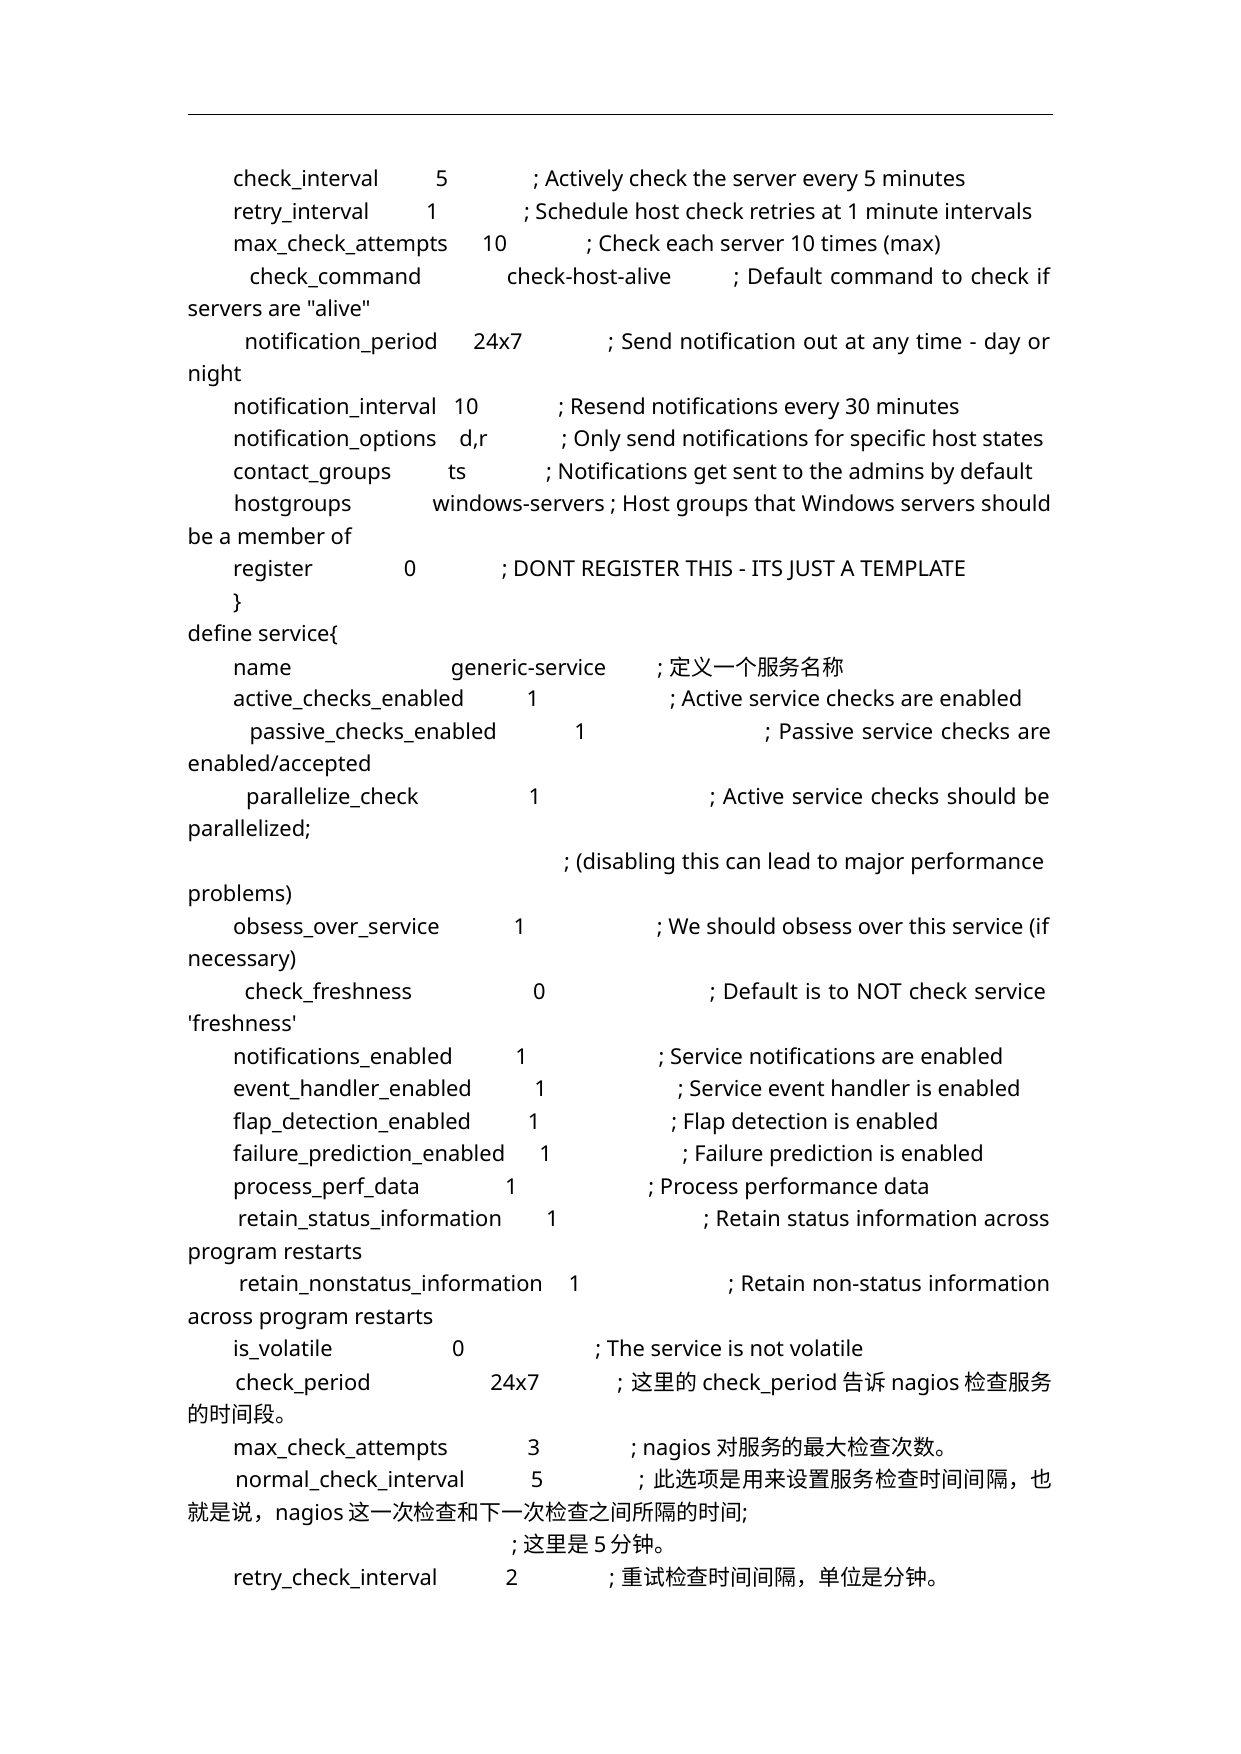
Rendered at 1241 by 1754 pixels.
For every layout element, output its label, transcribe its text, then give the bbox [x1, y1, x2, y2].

text register 0 ; DONT REGISTER THIS - ITS JUST A TEMPLATE [187, 552, 1053, 584]
text failure_prediction_enabled 1 ; Failure prediction is enabled [187, 1137, 1053, 1169]
text process_perf_data 1 ; Process performance data [187, 1169, 1053, 1202]
text is_volatile 0 ; The service is not volatile [187, 1332, 1053, 1364]
text hostgroups windows-servers ; Host groups that Windows servers should be a member of [187, 487, 1053, 552]
text obsess_over_service 1 ; We should obsess over this service (if necessary) [187, 909, 1053, 974]
text contact_groups ts ; Notifications get sent to the admins by default [187, 454, 1053, 487]
text } [187, 584, 1053, 617]
text flap_detection_enabled 1 ; Flap detection is enabled [187, 1104, 1053, 1137]
text check_command check-host-alive ; Default command to check if servers are "alive" [187, 259, 1053, 324]
text notification_interval 10 ; Resend notifications every 30 minutes [187, 389, 1053, 422]
text active_checks_enabled 1 ; Active service checks are enabled [187, 682, 1053, 714]
text notification_period 24x7 ; Send notification out at any time - day or night [187, 324, 1053, 389]
text retain_status_information 1 ; Retain status information across program restarts [187, 1202, 1053, 1267]
text name generic-service ; 定义一个服务名称 [187, 649, 1053, 682]
text check_interval 5 ; Actively check the server every 5 minutes [187, 162, 1053, 194]
text retain_nonstatus_information 1 ; Retain non-status information across program restarts [187, 1267, 1053, 1332]
text max_check_attempts 10 ; Check each server 10 times (max) [187, 227, 1053, 259]
text check_period 24x7 ; 这里的check_period告诉nagios检查服务的时间段。 [187, 1364, 1053, 1429]
text retry_check_interval 2 ; 重试检查时间间隔，单位是分钟。 [187, 1559, 1053, 1592]
text max_check_attempts 3 ; nagios对服务的最大检查次数。 [187, 1429, 1053, 1462]
text passive_checks_enabled 1 ; Passive service checks are enabled/accepted [187, 714, 1053, 779]
text define service{ [187, 617, 1053, 649]
text retry_interval 1 ; Schedule host check retries at 1 minute intervals [187, 194, 1053, 227]
text check_freshness 0 ; Default is to NOT check service 'freshness' [187, 974, 1053, 1039]
text notification_options d,r ; Only send notifications for specific host states [187, 422, 1053, 454]
text normal_check_interval 5 ; 此选项是用来设置服务检查时间间隔，也就是说，nagios这一次检查和下一次检查之间所隔的时间; ; 这里是5分钟。 [187, 1462, 1053, 1559]
text notifications_enabled 1 ; Service notifications are enabled [187, 1039, 1053, 1072]
text parallelize_check 1 ; Active service checks should be parallelized; ; (disabling this can lead to major performance problems) [187, 779, 1053, 909]
text event_handler_enabled 1 ; Service event handler is enabled [187, 1072, 1053, 1104]
